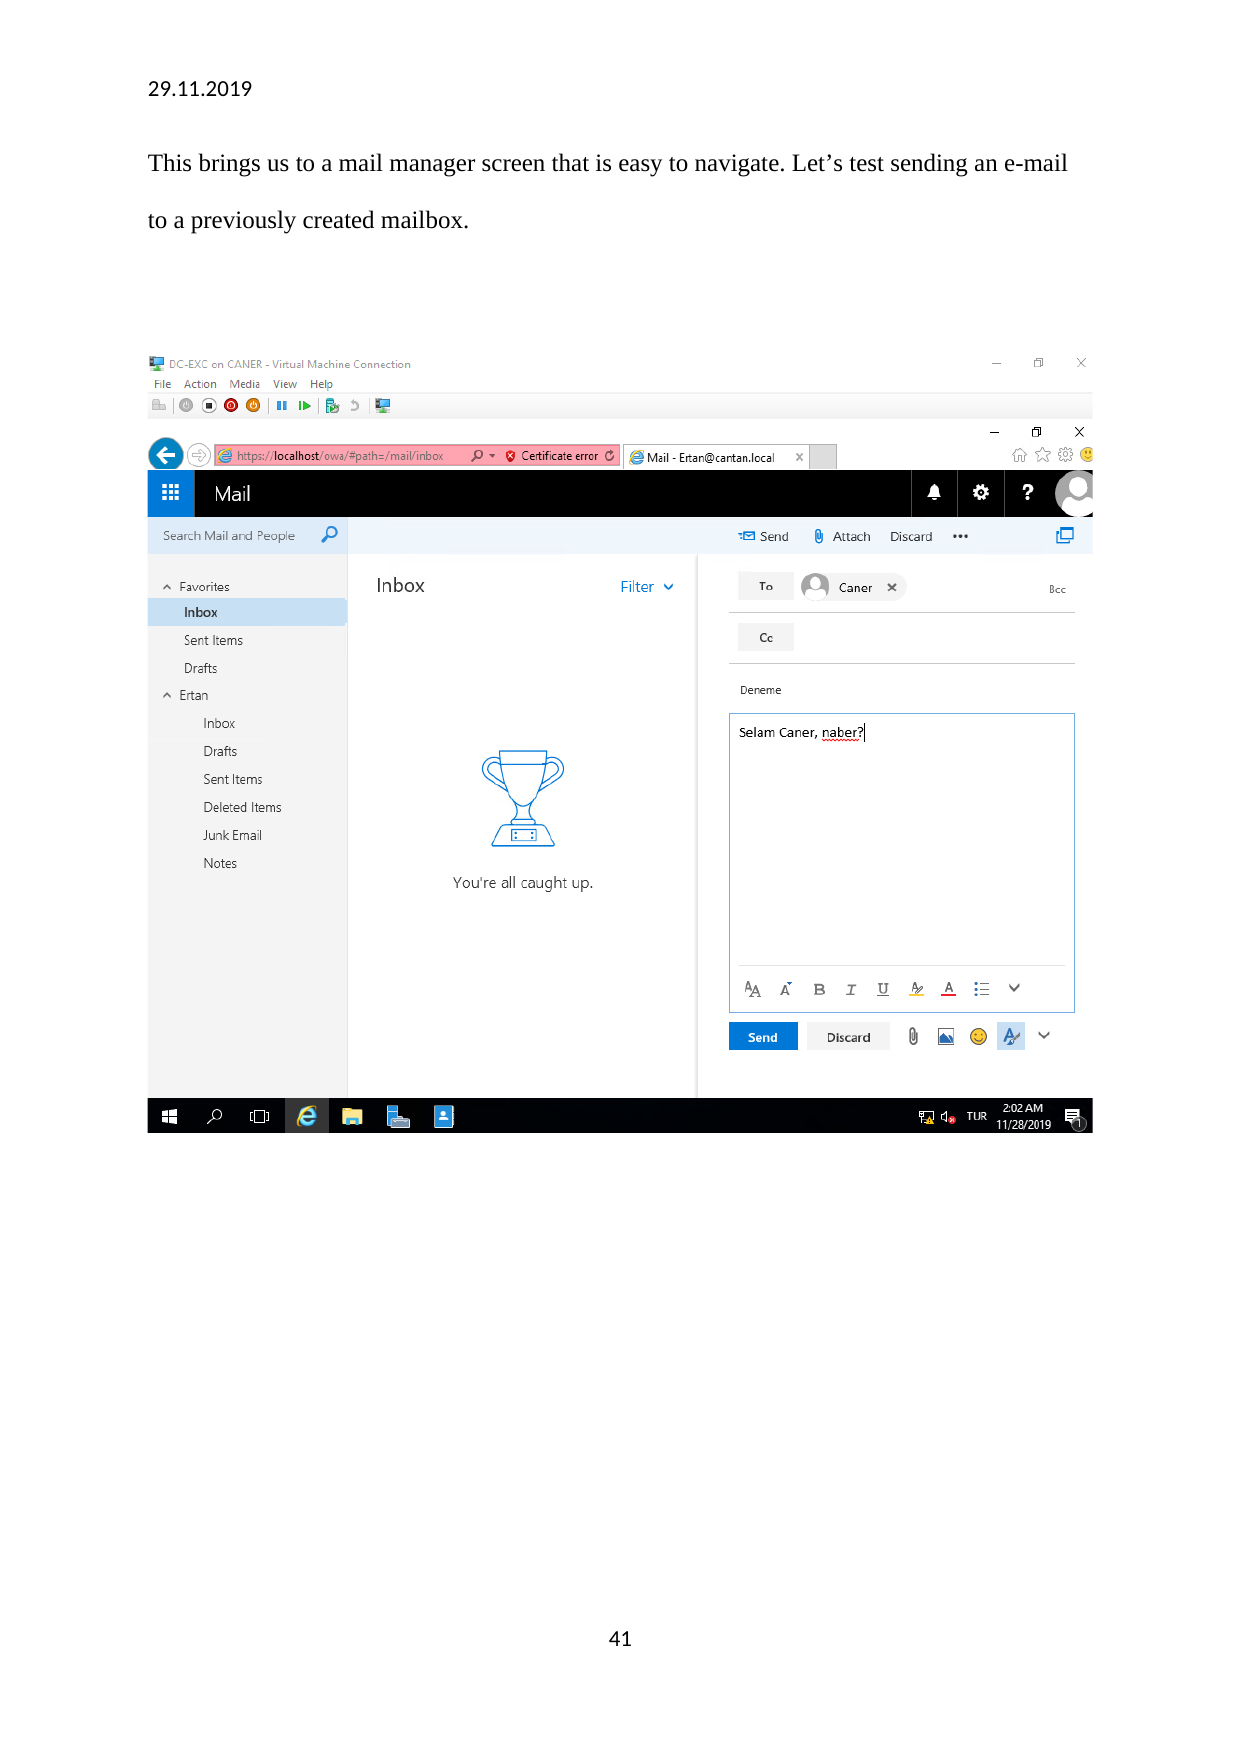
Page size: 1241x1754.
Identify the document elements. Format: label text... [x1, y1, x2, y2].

text This brings us to a mail manager screen that is easy to navigate. Let’s test sending an e-mail to a previously created mailbox. [148, 148, 1093, 234]
picture [147, 353, 1093, 1133]
